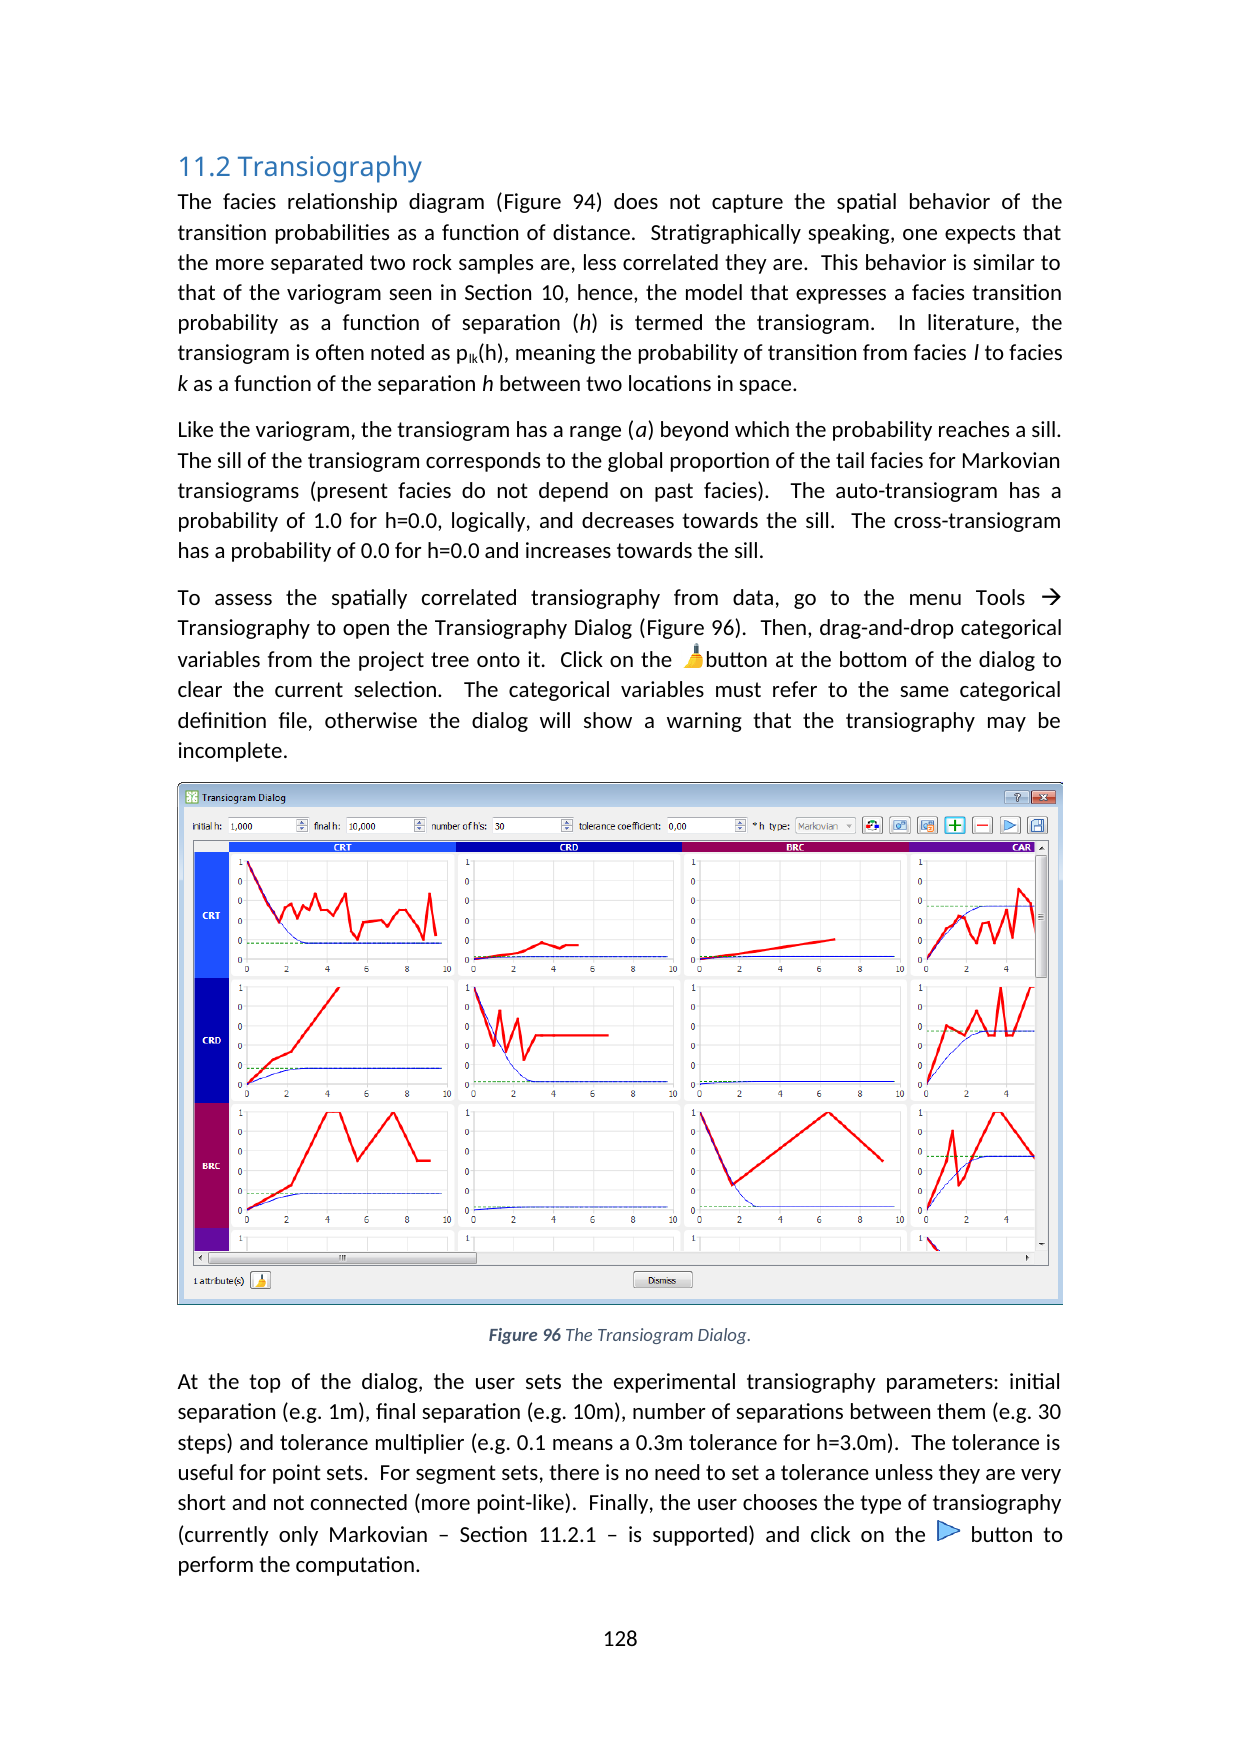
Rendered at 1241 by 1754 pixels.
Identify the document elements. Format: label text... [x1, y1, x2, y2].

text To assess the spatially correlated transiography from data, go to the menu Tools Transiography to open the Transiography Dialog (Figure 96). Then, drag-and-drop categorical variables from the project tree onto it. Click on the button at the bottom of the dialog to clear the current selection. The categorical variables must refer to the same categorical definition file, otherwise the dialog will show a warning that the transiography may be incomplete. [177, 583, 1063, 764]
picture [177, 782, 1063, 1305]
text At the top of the dialog, the user sets the experimental transiography parameters: initial separation (e.g. 1m), final separation (e.g. 10m), number of separations between them (e.g. 30 steps) and tolerance multiplier (e.g. 0.1 means a 0.3m tolerance for h=3.0m). The tolerance is useful for point sets. For segment sets, there is no need to set a tolerance unless they are very short and not connected (more point-like). Finally, the user chooses the type of transiography (currently only Markovian – Section 11.2.1 – is supported) and click on the button to perform the computation. [177, 1367, 1063, 1578]
picture [681, 643, 705, 668]
text Like the variogram, the transiogram has a range (a) beyond which the probability reaches a sill. The sill of the transiogram corresponds to the global proportion of the tail facies for Markovian transiograms (present facies do not depend on past facies). The auto-transiogram has a probability of 1.0 for h=0.0, logically, and decreases towards the sill. The cross-transiogram has a probability of 0.0 for h=0.0 and increases towards the sill. [177, 416, 1063, 564]
picture [936, 1518, 961, 1543]
text Figure 96 The Transiogram Dialog. [177, 1323, 1063, 1346]
text The facies relationship diagram (Figure 94) does not capture the spatial behavior of the transition probabilities as a function of distance. Stratigraphically speaking, one expects that the more separated two rock samples are, less correlated they are. This behavior is similar to that of the variogram seen in Section 10, hence, the model that expresses a facies transition probability as a function of separation (h) is termed the transiogram. In literature, the transiogram is often noted as plk(h), meaning the probability of transition from facies l to facies k as a function of the separation h between two locations in space. [177, 187, 1063, 397]
subtitle Transiography [177, 148, 1063, 184]
